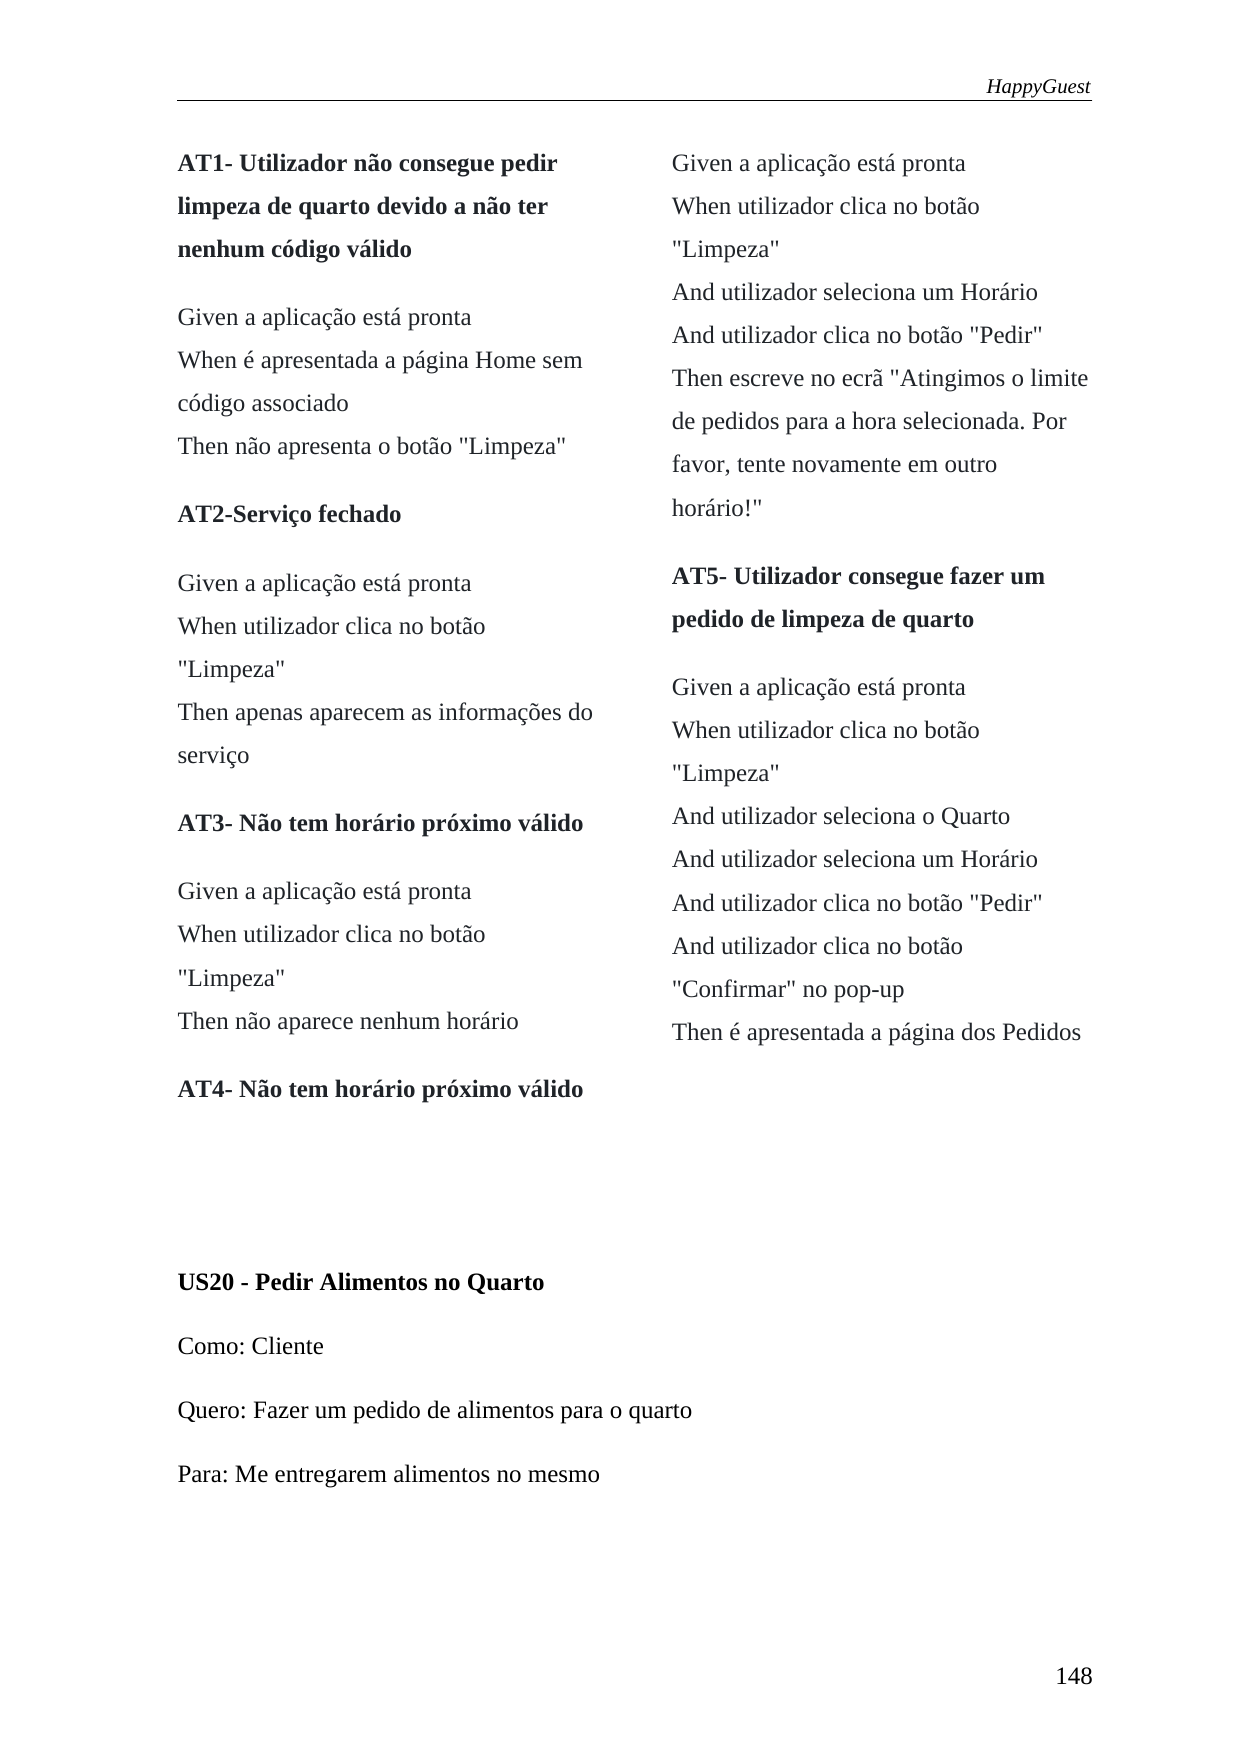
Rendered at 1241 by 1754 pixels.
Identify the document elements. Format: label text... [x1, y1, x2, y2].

text AT3- Não tem horário próximo válido [177, 808, 598, 837]
text Given a aplicação está pronta When utilizador clica no botão "Limpeza" Then apenas aparecem as informações do serviço [177, 568, 598, 769]
text AT1- Utilizador não consegue pedir limpeza de quarto devido a não ter nenhum código válido [177, 148, 598, 263]
text AT2-Serviço fechado [177, 499, 598, 528]
text US20 - Pedir Alimentos no Quarto [177, 1267, 1092, 1296]
text Para: Me entregarem alimentos no mesmo [177, 1459, 1092, 1488]
text AT4- Não tem horário próximo válido [177, 1074, 598, 1103]
text Given a aplicação está pronta When utilizador clica no botão "Limpeza" Then não aparece nenhum horário [177, 876, 598, 1034]
text Quero: Fazer um pedido de alimentos para o quarto [177, 1395, 1092, 1424]
text AT5- Utilizador consegue fazer um pedido de limpeza de quarto [672, 561, 1092, 633]
text Given a aplicação está pronta When utilizador clica no botão "Limpeza" And utilizador seleciona um Horário And utilizador clica no botão "Pedir" Then escreve no ecrã "Atingimos o limite de pedidos para a hora selecionada. Por favor, tente novamente em outro horário!" [672, 148, 1092, 521]
text Given a aplicação está pronta When é apresentada a página Home sem código associado Then não apresenta o botão "Limpeza" [177, 302, 598, 460]
text Como: Cliente [177, 1331, 1092, 1360]
text Given a aplicação está pronta When utilizador clica no botão "Limpeza" And utilizador seleciona o Quarto And utilizador seleciona um Horário And utilizador clica no botão "Pedir" And utilizador clica no botão "Confirmar" no pop-up Then é apresentada a página dos Pedidos [672, 672, 1092, 1046]
